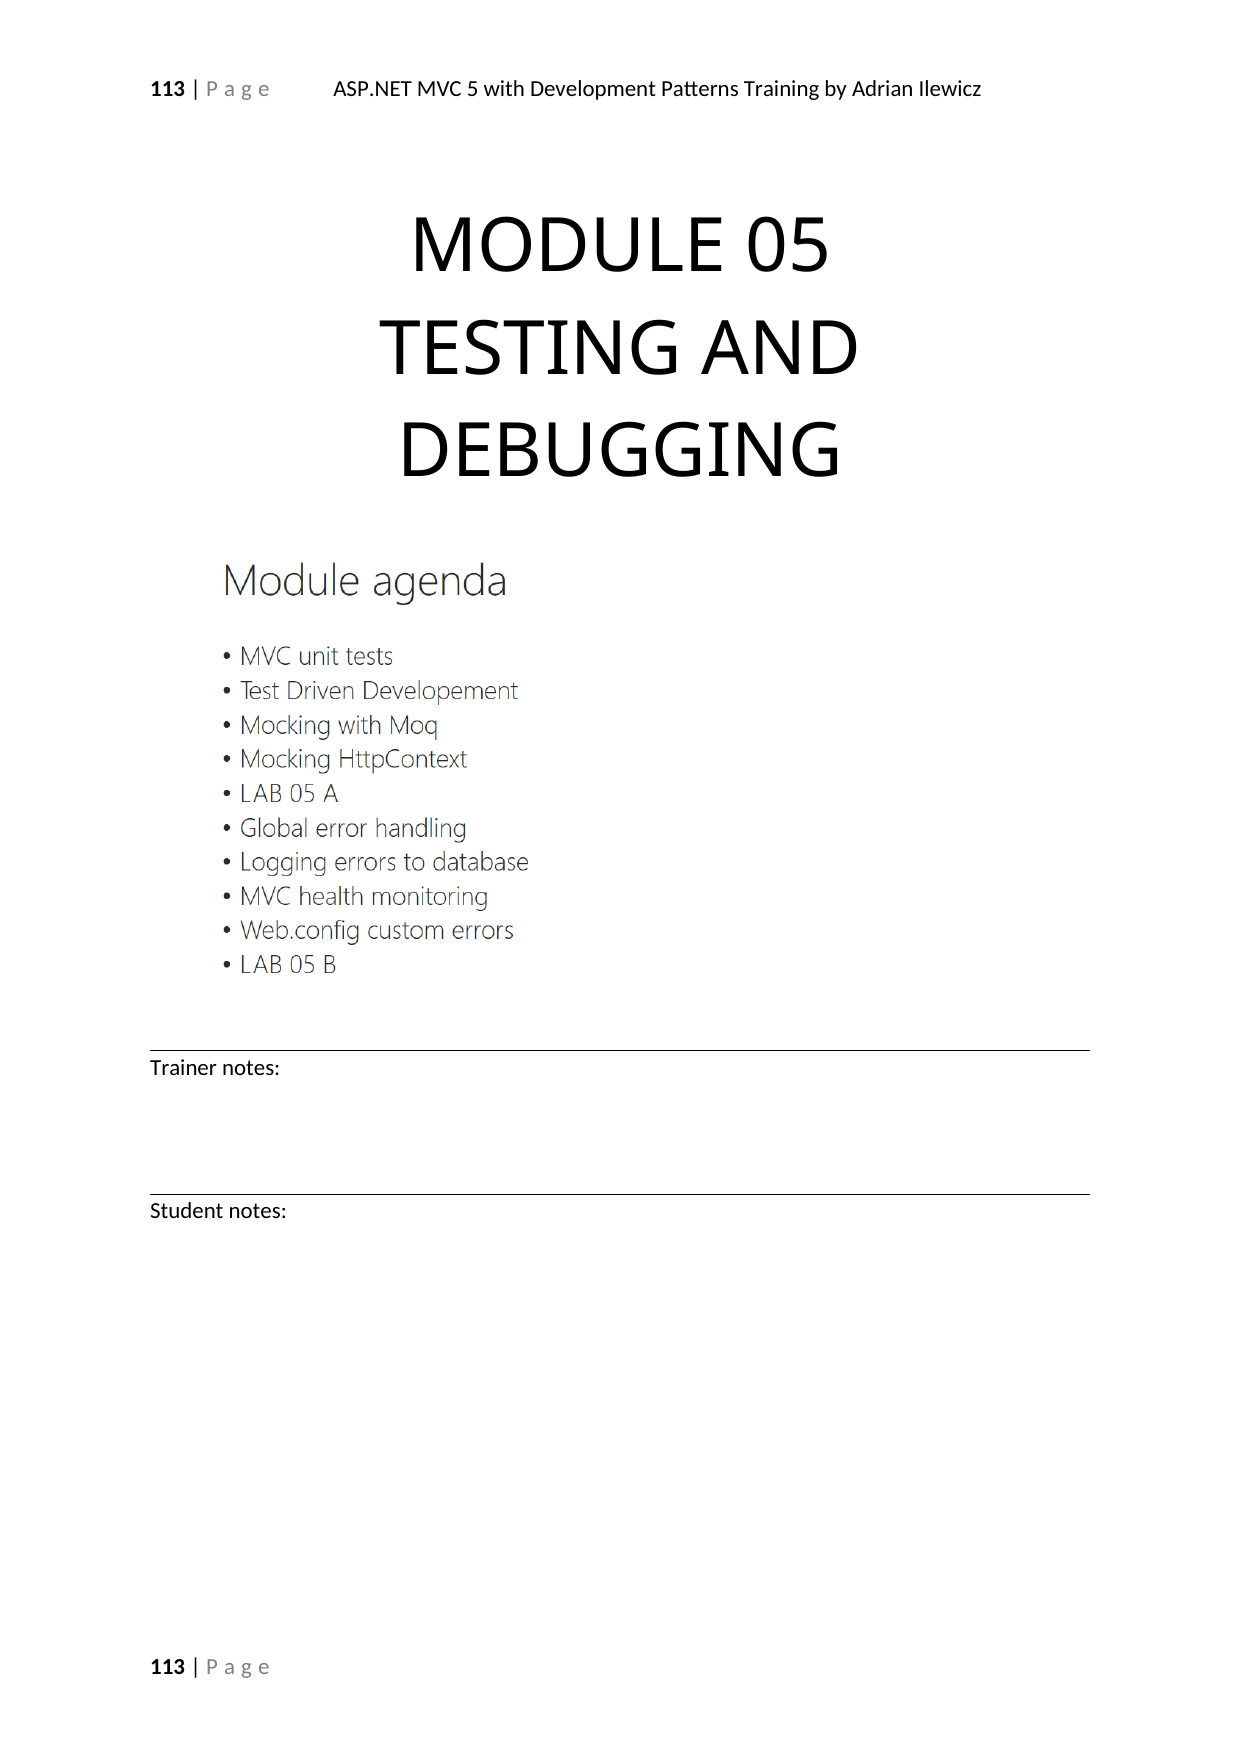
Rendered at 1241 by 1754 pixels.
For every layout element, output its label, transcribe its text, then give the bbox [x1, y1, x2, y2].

picture [150, 502, 1091, 1031]
text Trainer notes: [150, 1051, 1090, 1081]
text Student notes: [150, 1195, 1090, 1225]
subtitle Module 05 Testing and debugging [150, 192, 1090, 498]
